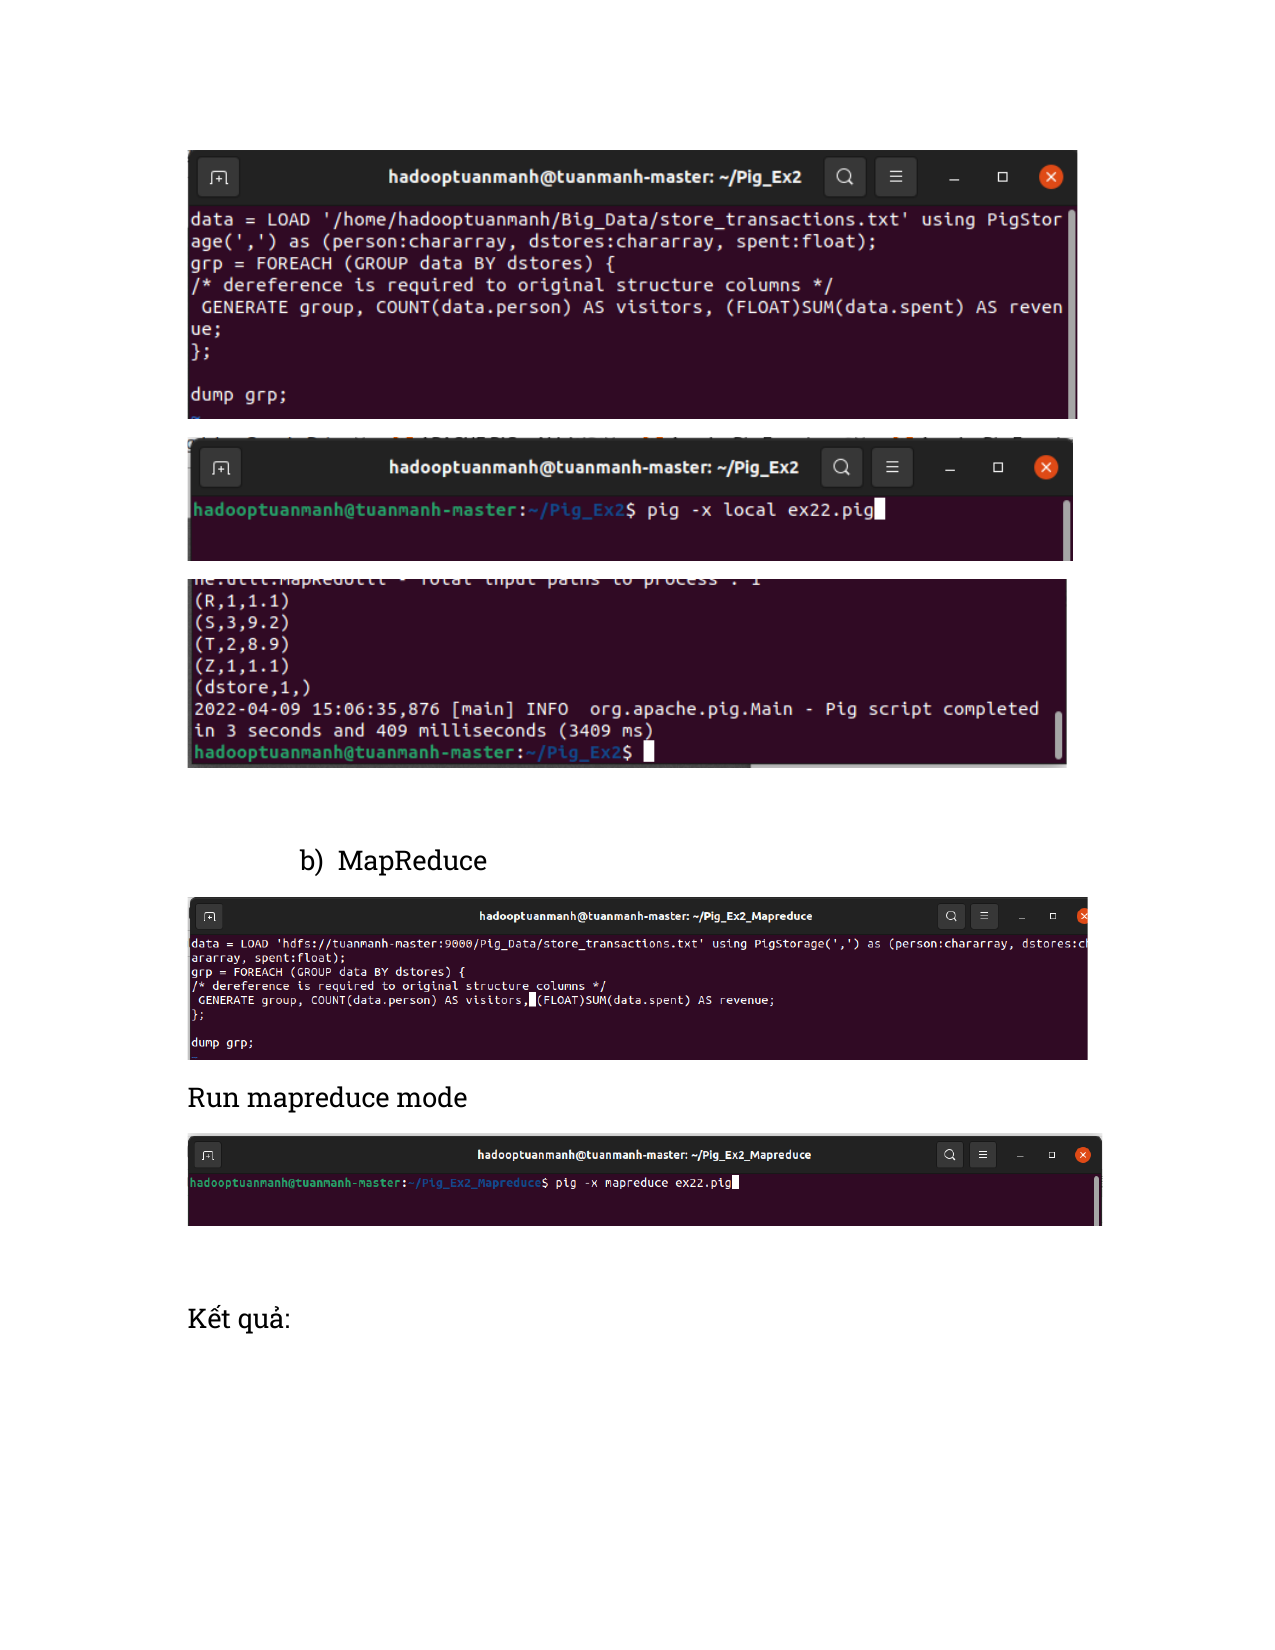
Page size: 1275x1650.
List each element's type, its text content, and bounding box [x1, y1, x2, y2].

text Run mapreduce mode [187, 1079, 1125, 1114]
picture [187, 1133, 1103, 1226]
picture [187, 150, 1078, 419]
text Kết quả: [187, 1300, 1125, 1336]
text b) MapReduce [225, 842, 1125, 878]
picture [187, 897, 1088, 1060]
picture [187, 579, 1067, 768]
picture [187, 437, 1073, 561]
